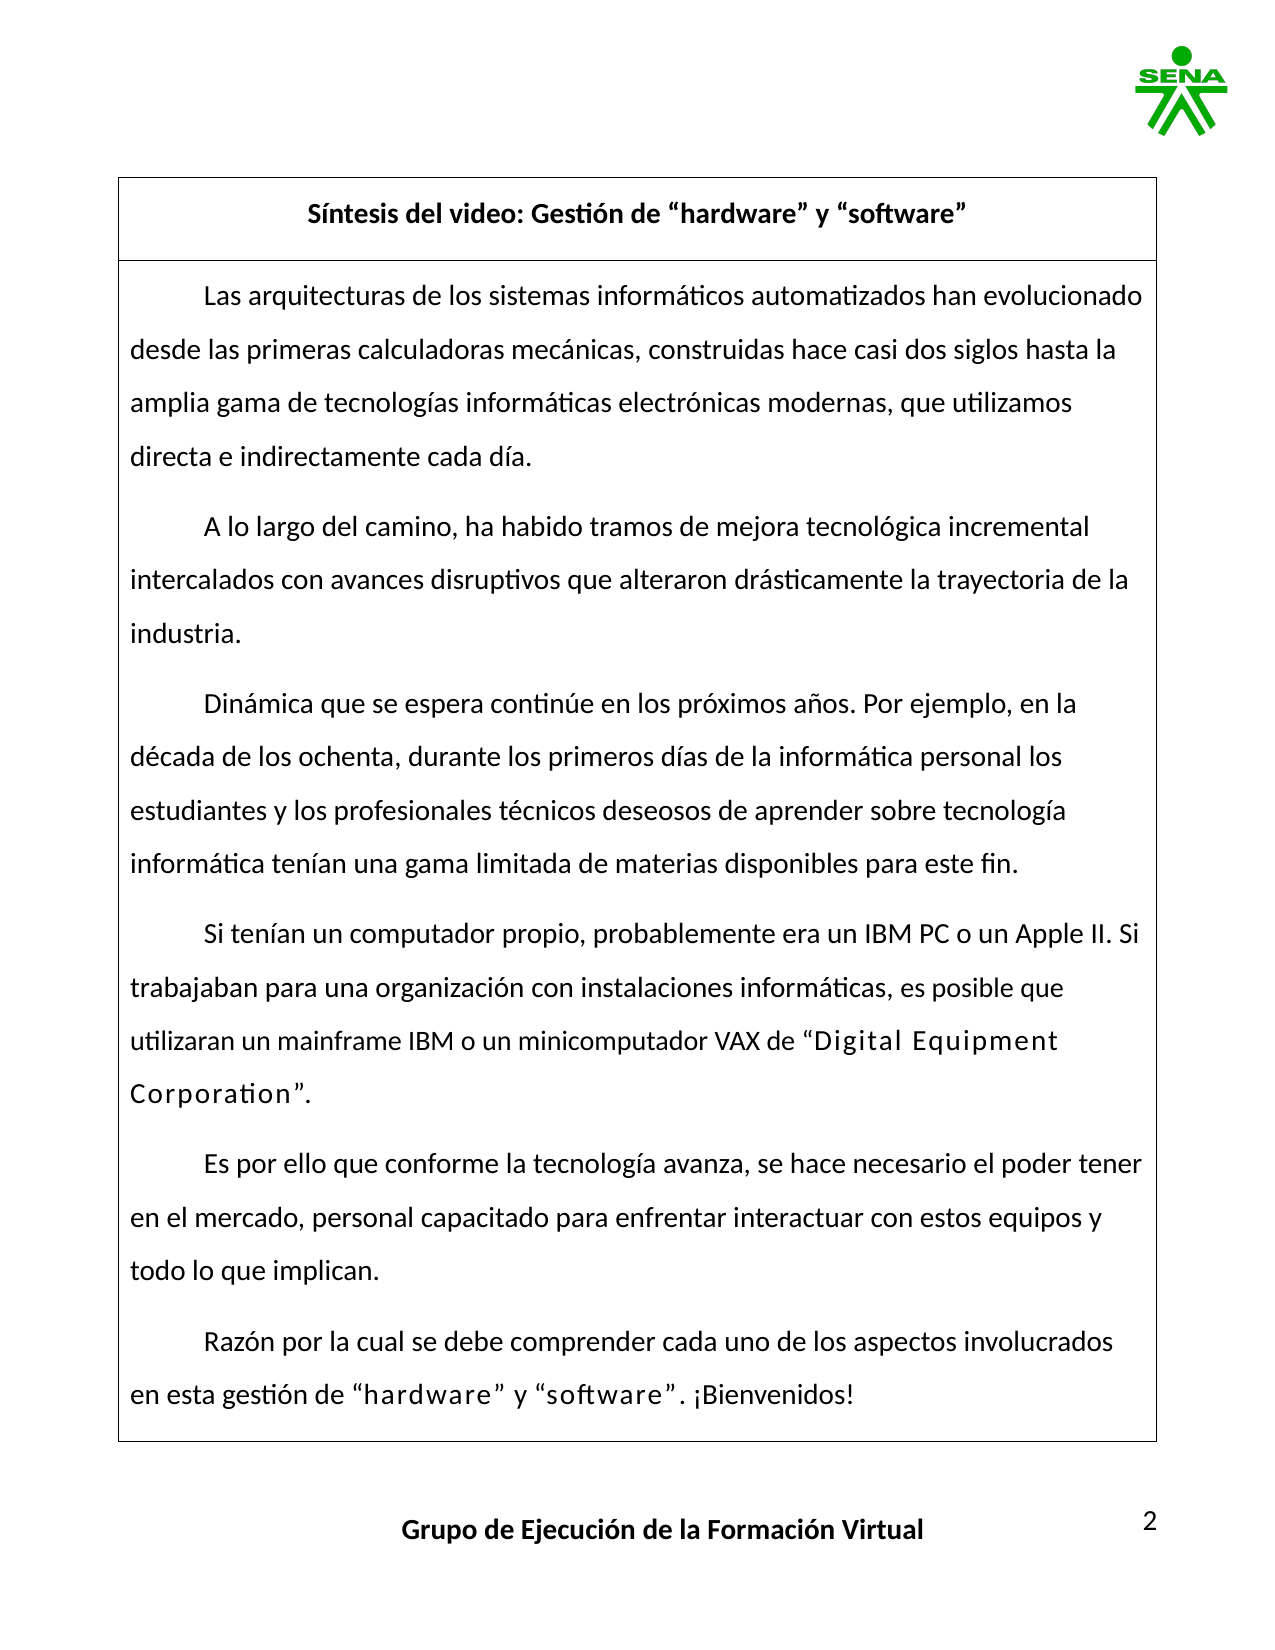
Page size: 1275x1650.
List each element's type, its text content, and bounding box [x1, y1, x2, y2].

picture [1135, 46, 1228, 136]
table_cell Las arquitecturas de los sistemas informáticos automatizados han evolucionado desde las primeras calculadoras mecánicas, construidas hace casi dos siglos hasta la amplia gama de tecnologías informáticas electrónicas modernas, que utilizamos directa e indirectamente cada día. A lo largo del camino, ha habido tramos de mejora tecnológica incremental intercalados con avances disruptivos que alteraron drásticamente la trayectoria de la industria. Dinámica que se espera continúe en los próximos años. Por ejemplo, en la década de los ochenta, durante los primeros días de la informática personal los estudiantes y los profesionales técnicos deseosos de aprender sobre tecnología informática tenían una gama limitada de materias disponibles para este fin. Si tenían un computador propio, probablemente era un IBM PC o un Apple II. Si trabajaban para una organización con instalaciones informáticas, es posible que utilizaran un mainframe IBM o un minicomputador VAX de “Digital Equipment Corporation”. Es por ello que conforme la tecnología avanza, se hace necesario el poder tener en el mercado, personal capacitado para enfrentar interactuar con estos equipos y todo lo que implican. Razón por la cual se debe comprender cada uno de los aspectos involucrados en esta gestión de “hardware” y “software”. ¡Bienvenidos! [119, 261, 1156, 1441]
table_header Síntesis del video: Gestión de “hardware” y “software” [119, 178, 1156, 260]
